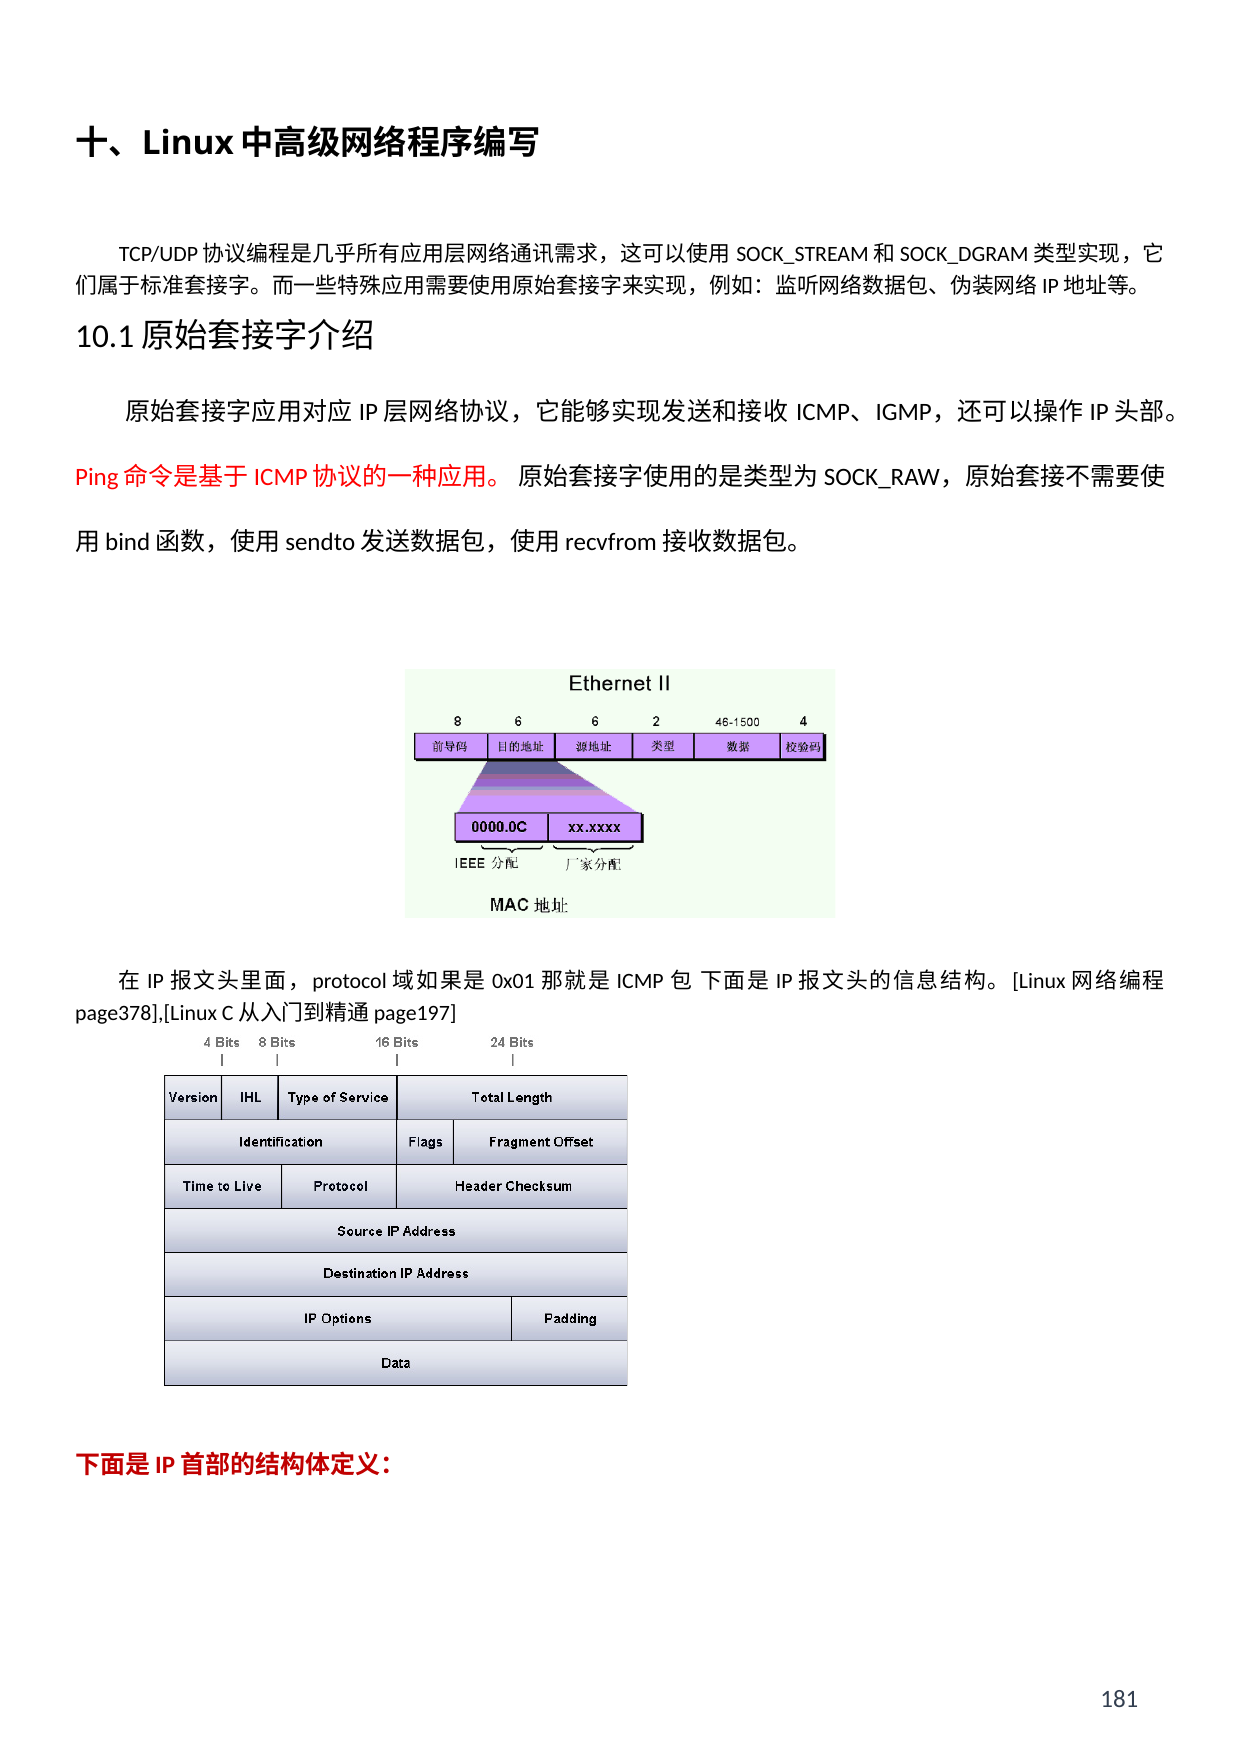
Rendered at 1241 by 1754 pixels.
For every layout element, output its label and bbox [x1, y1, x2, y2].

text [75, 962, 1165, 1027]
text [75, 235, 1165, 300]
picture [404, 669, 836, 918]
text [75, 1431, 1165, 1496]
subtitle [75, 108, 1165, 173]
picture [162, 1027, 628, 1387]
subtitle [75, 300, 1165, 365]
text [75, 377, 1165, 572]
